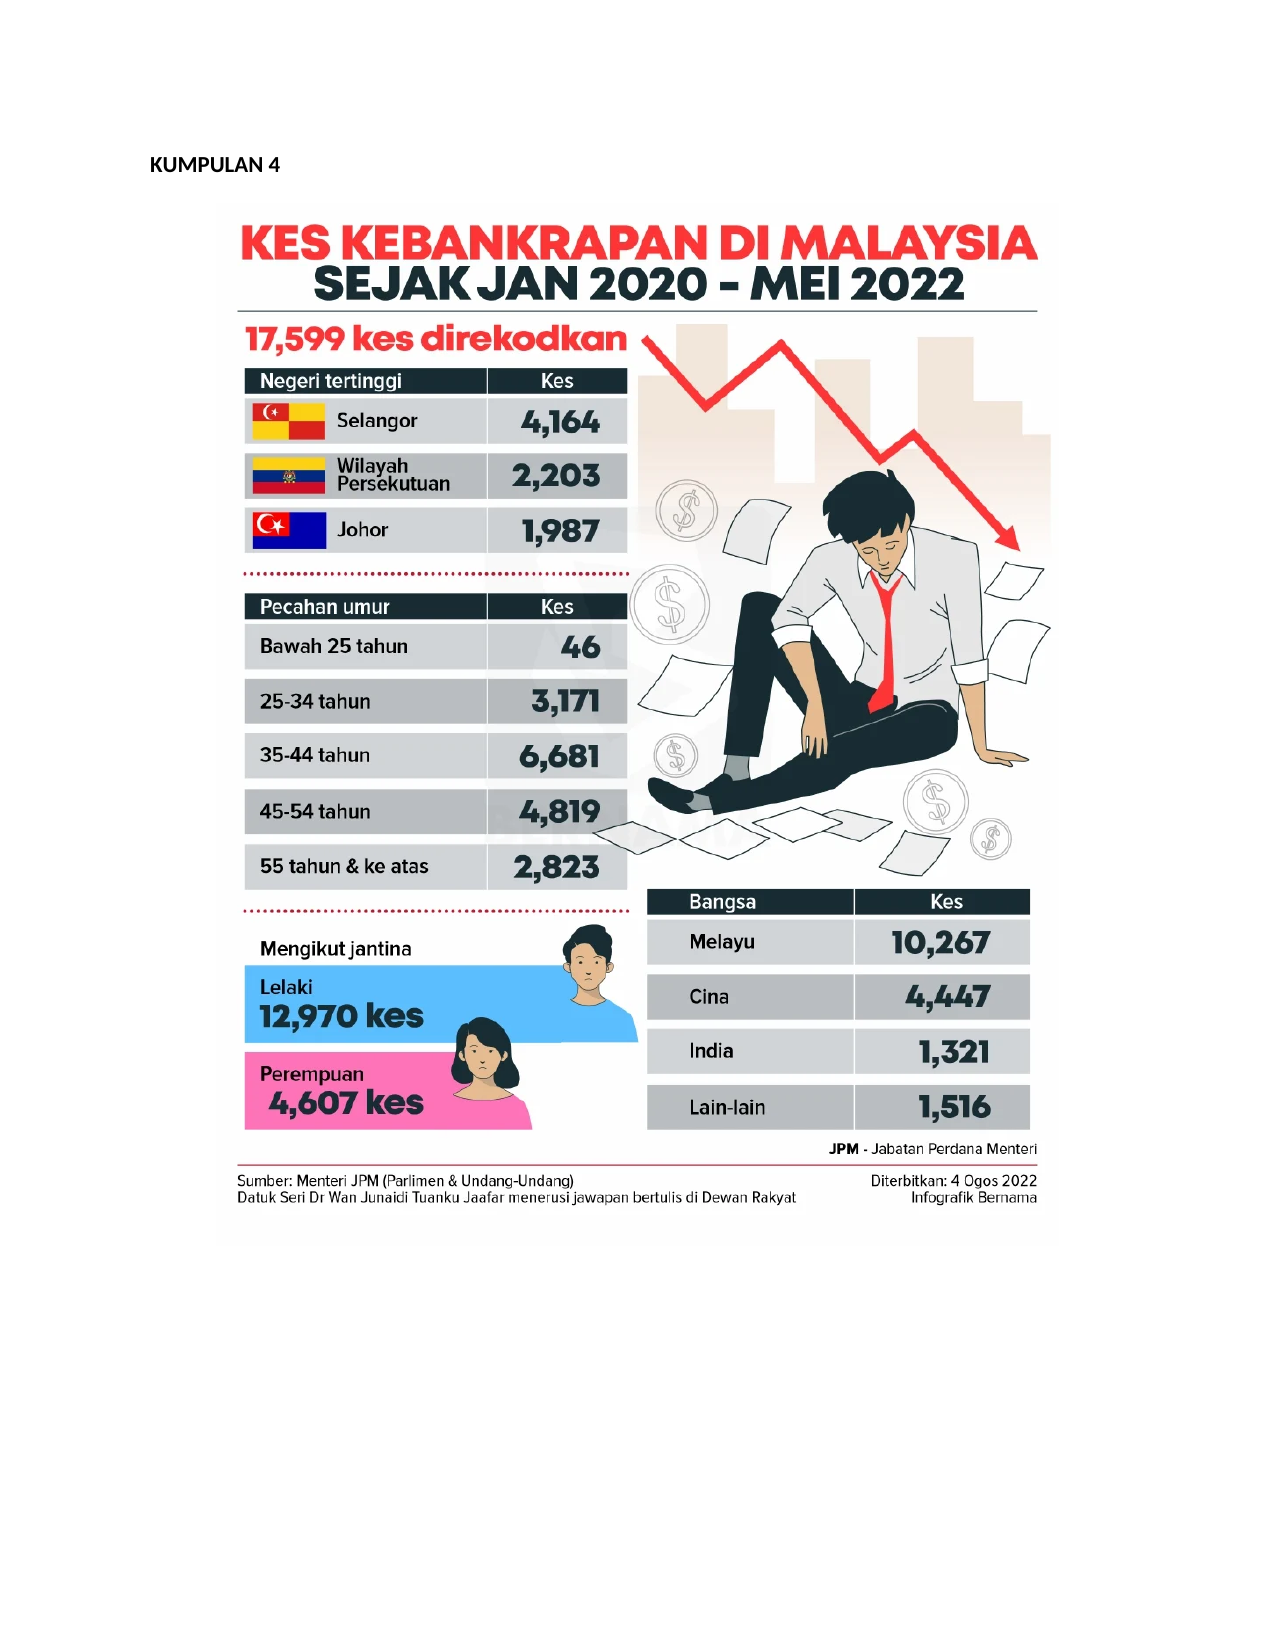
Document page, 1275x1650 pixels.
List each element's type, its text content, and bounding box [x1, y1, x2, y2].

picture [216, 203, 1059, 1246]
text KUMPULAN 4 [150, 150, 1125, 178]
